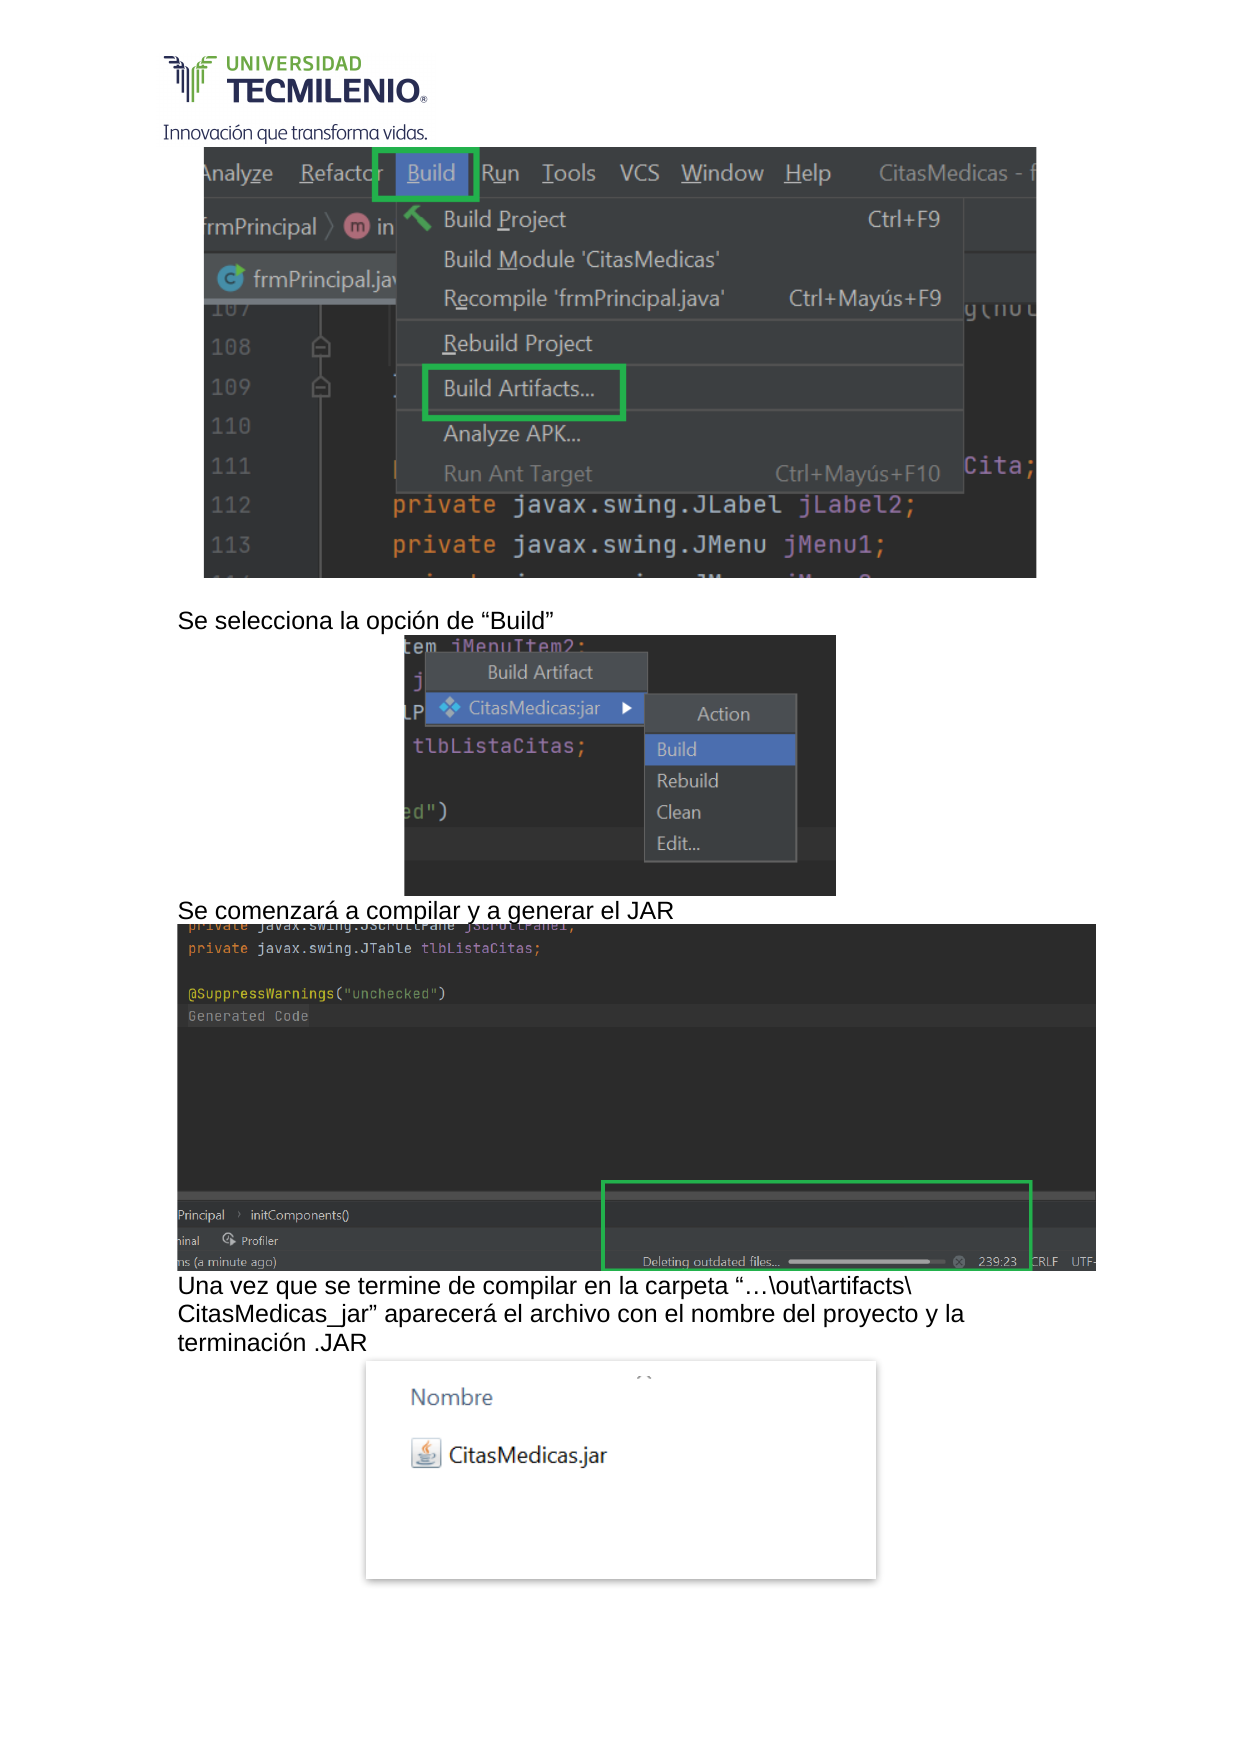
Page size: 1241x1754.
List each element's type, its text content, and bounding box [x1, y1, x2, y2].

picture [381, 1376, 861, 1564]
picture [404, 635, 836, 896]
text Se comenzará a compilar y a generar el JAR [177, 896, 1063, 924]
picture [156, 53, 1037, 578]
picture [177, 924, 1096, 1271]
text Una vez que se termine de compilar en la carpeta “…\out\artifacts\CitasMedicas_jar” aparecerá el archivo con el nombre del proyecto y la terminación .JAR [177, 1271, 1063, 1357]
text Se selecciona la opción de “Build” [177, 606, 1063, 635]
